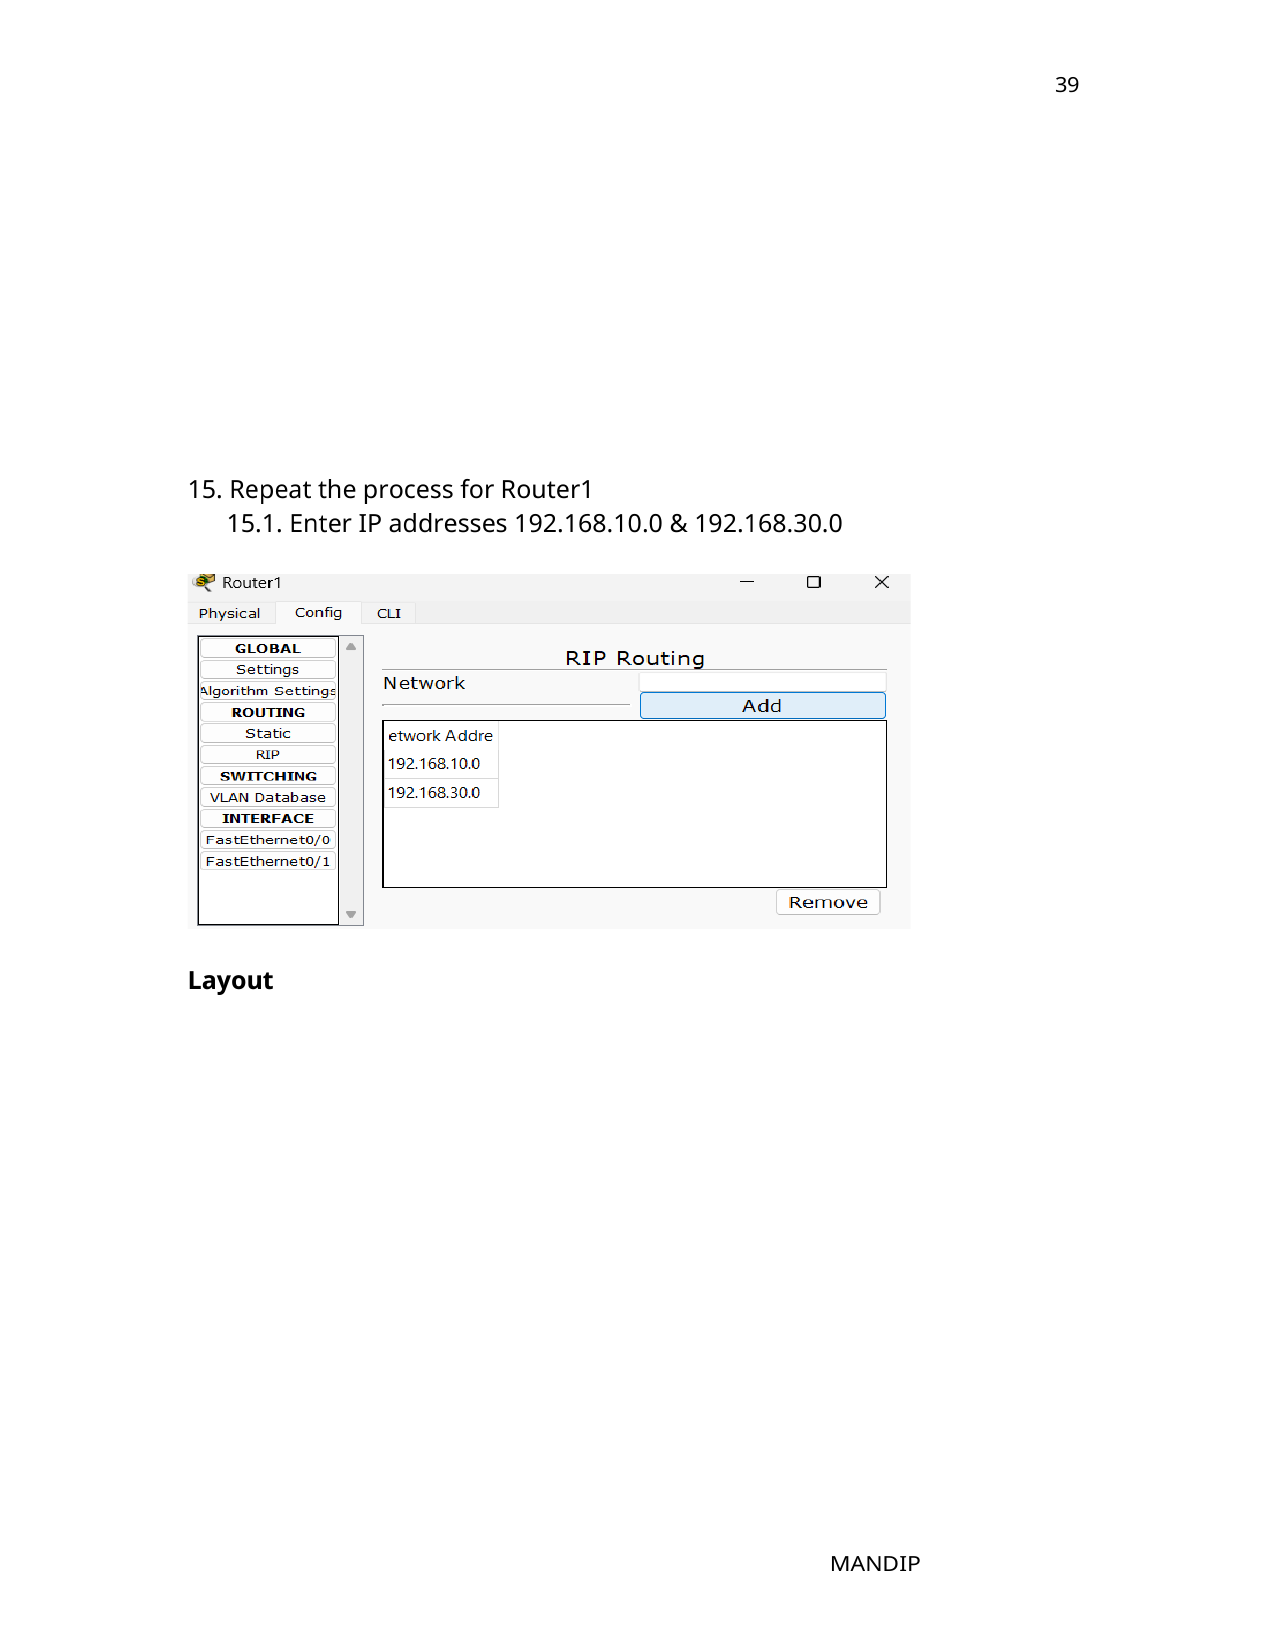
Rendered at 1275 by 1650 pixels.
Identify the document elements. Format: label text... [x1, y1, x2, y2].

text Layout [187, 963, 1125, 997]
text 15.1. Enter IP addresses 192.168.10.0 & 192.168.30.0 [187, 506, 1125, 540]
picture [187, 574, 911, 929]
text 15. Repeat the process for Router1 [187, 472, 1125, 506]
